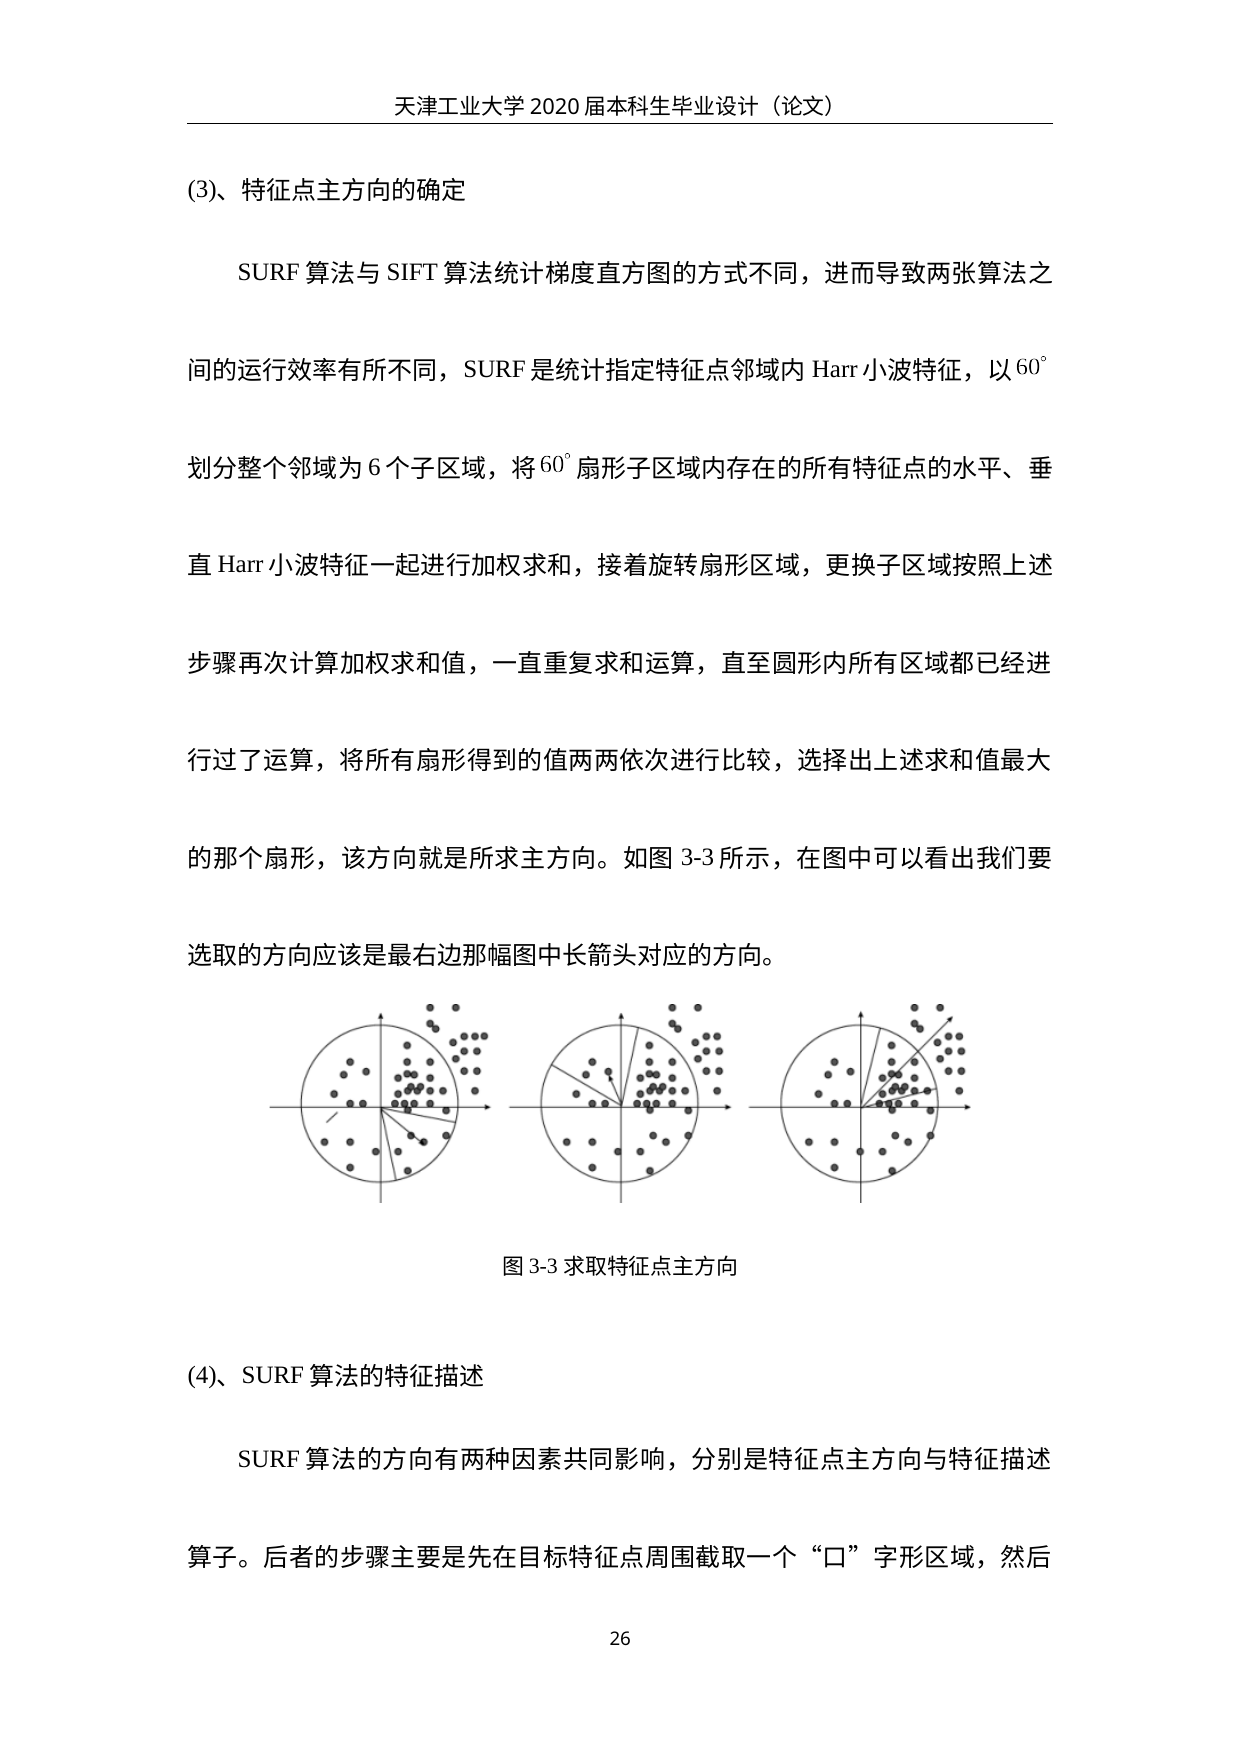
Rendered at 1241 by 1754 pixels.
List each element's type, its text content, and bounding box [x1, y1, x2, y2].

text 图3-3 求取特征点主方向 [187, 1249, 1053, 1281]
text (4)、SURF算法的特征描述 [187, 1342, 1053, 1407]
picture [269, 1004, 971, 1203]
text SURF算法与SIFT算法统计梯度直方图的方式不同，进而导致两张算法之间的运行效率有所不同，SURF是统计指定特征点邻域内Harr小波特征，以划分整个邻域为6个子区域，将扇形子区域内存在的所有特征点的水平、垂直Harr小波特征一起进行加权求和，接着旋转扇形区域，更换子区域按照上述步骤再次计算加权求和值，一直重复求和运算，直至圆形内所有区域都已经进行过了运算，将所有扇形得到的值两两依次进行比较，选择出上述求和值最大的那个扇形，该方向就是所求主方向。如图3-3所示，在图中可以看出我们要选取的方向应该是最右边那幅图中长箭头对应的方向。 [187, 239, 1053, 986]
text (3)、特征点主方向的确定 [187, 156, 1053, 221]
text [187, 1426, 1053, 1588]
